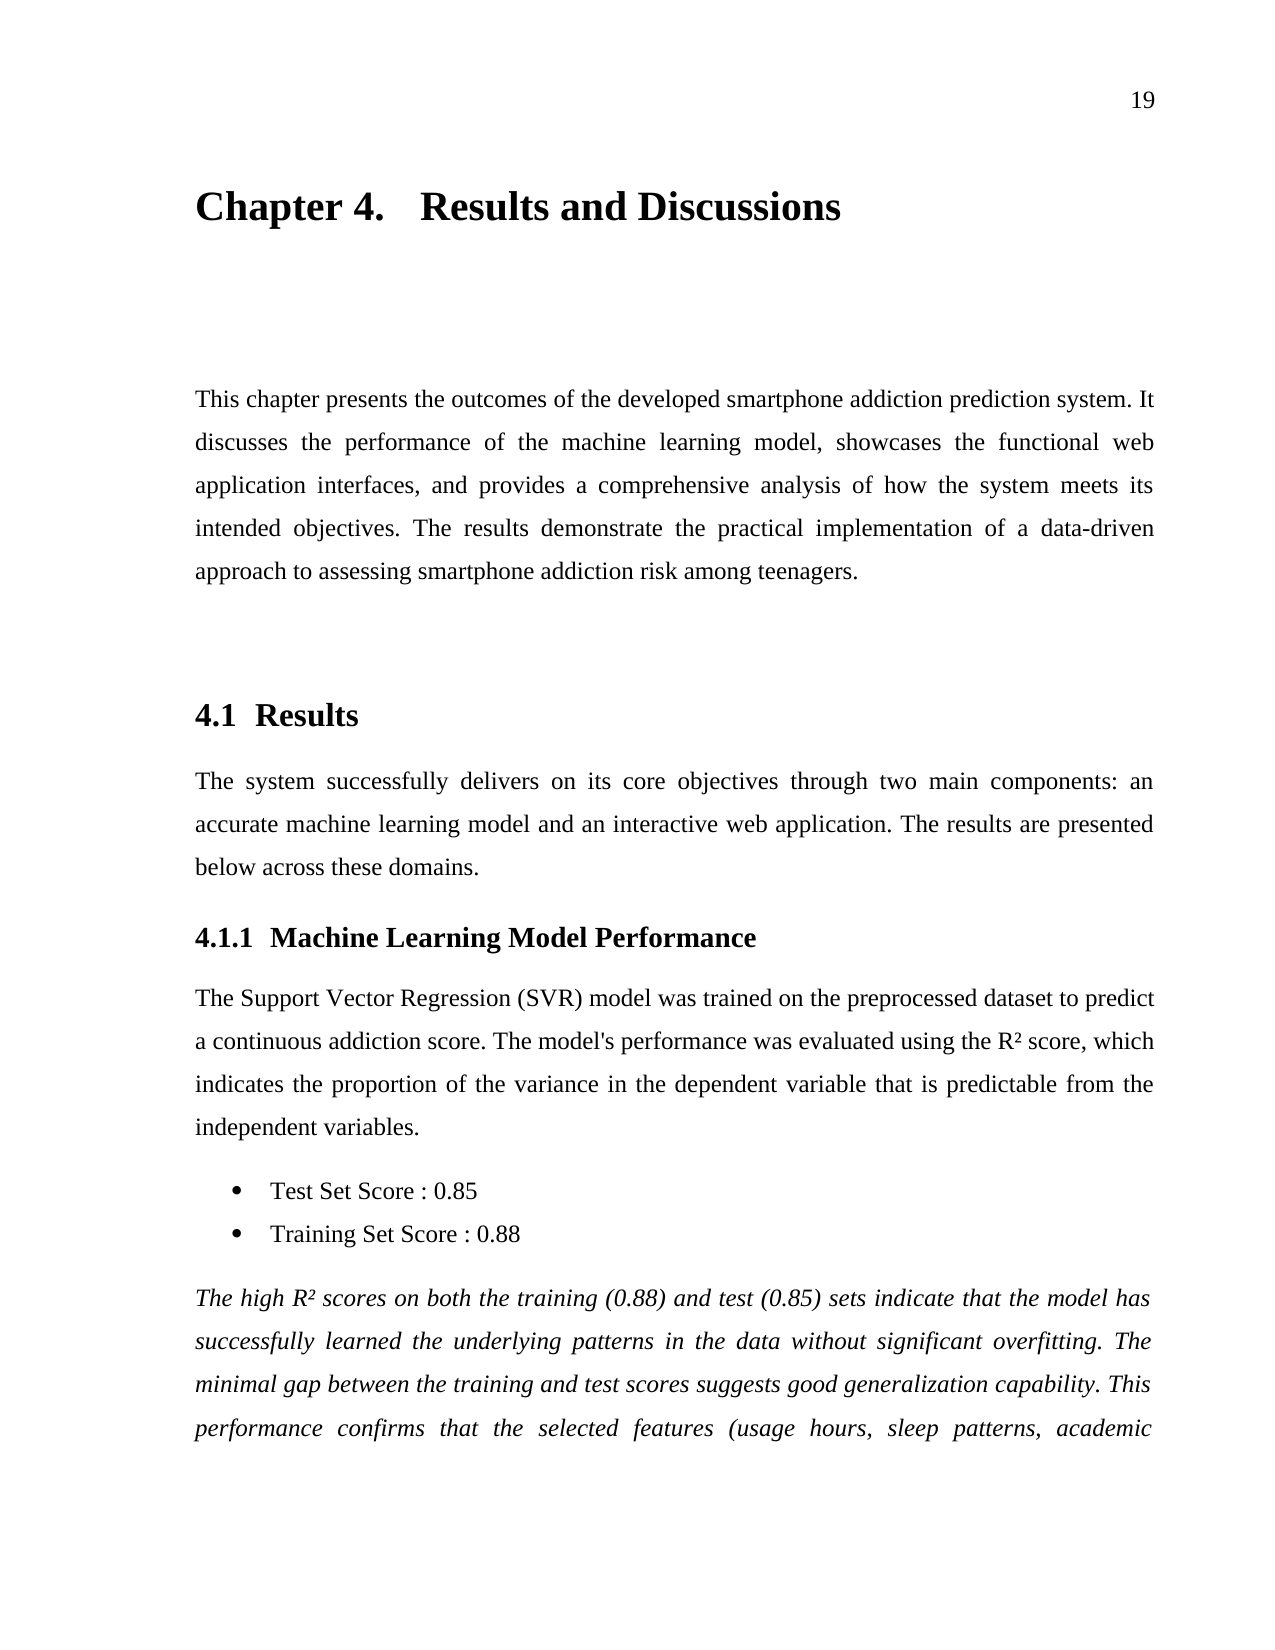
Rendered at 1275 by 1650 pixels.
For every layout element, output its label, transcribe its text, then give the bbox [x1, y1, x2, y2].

text This chapter presents the outcomes of the developed smartphone addiction prediction system. It discusses the performance of the machine learning model, showcases the functional web application interfaces, and provides a comprehensive analysis of how the system meets its intended objectives. The results demonstrate the practical implementation of a data-driven approach to assessing smartphone addiction risk among teenagers. [195, 384, 1155, 585]
list Test Set Score : 0.85 [232, 1176, 1155, 1205]
subtitle Results [195, 696, 1155, 734]
subtitle Machine Learning Model Performance [195, 920, 1155, 954]
text The Support Vector Regression (SVR) model was trained on the preprocessed dataset to predict a continuous addiction score. The model's performance was evaluated using the R² score, which indicates the proportion of the variance in the dependent variable that is predictable from the independent variables. [195, 983, 1155, 1141]
text The system successfully delivers on its core objectives through two main components: an accurate machine learning model and an interactive web application. The results are presented below across these domains. [195, 766, 1155, 881]
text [195, 1283, 1155, 1441]
subtitle Results and Discussions [195, 153, 1155, 237]
list Training Set Score : 0.88 [232, 1219, 1155, 1248]
